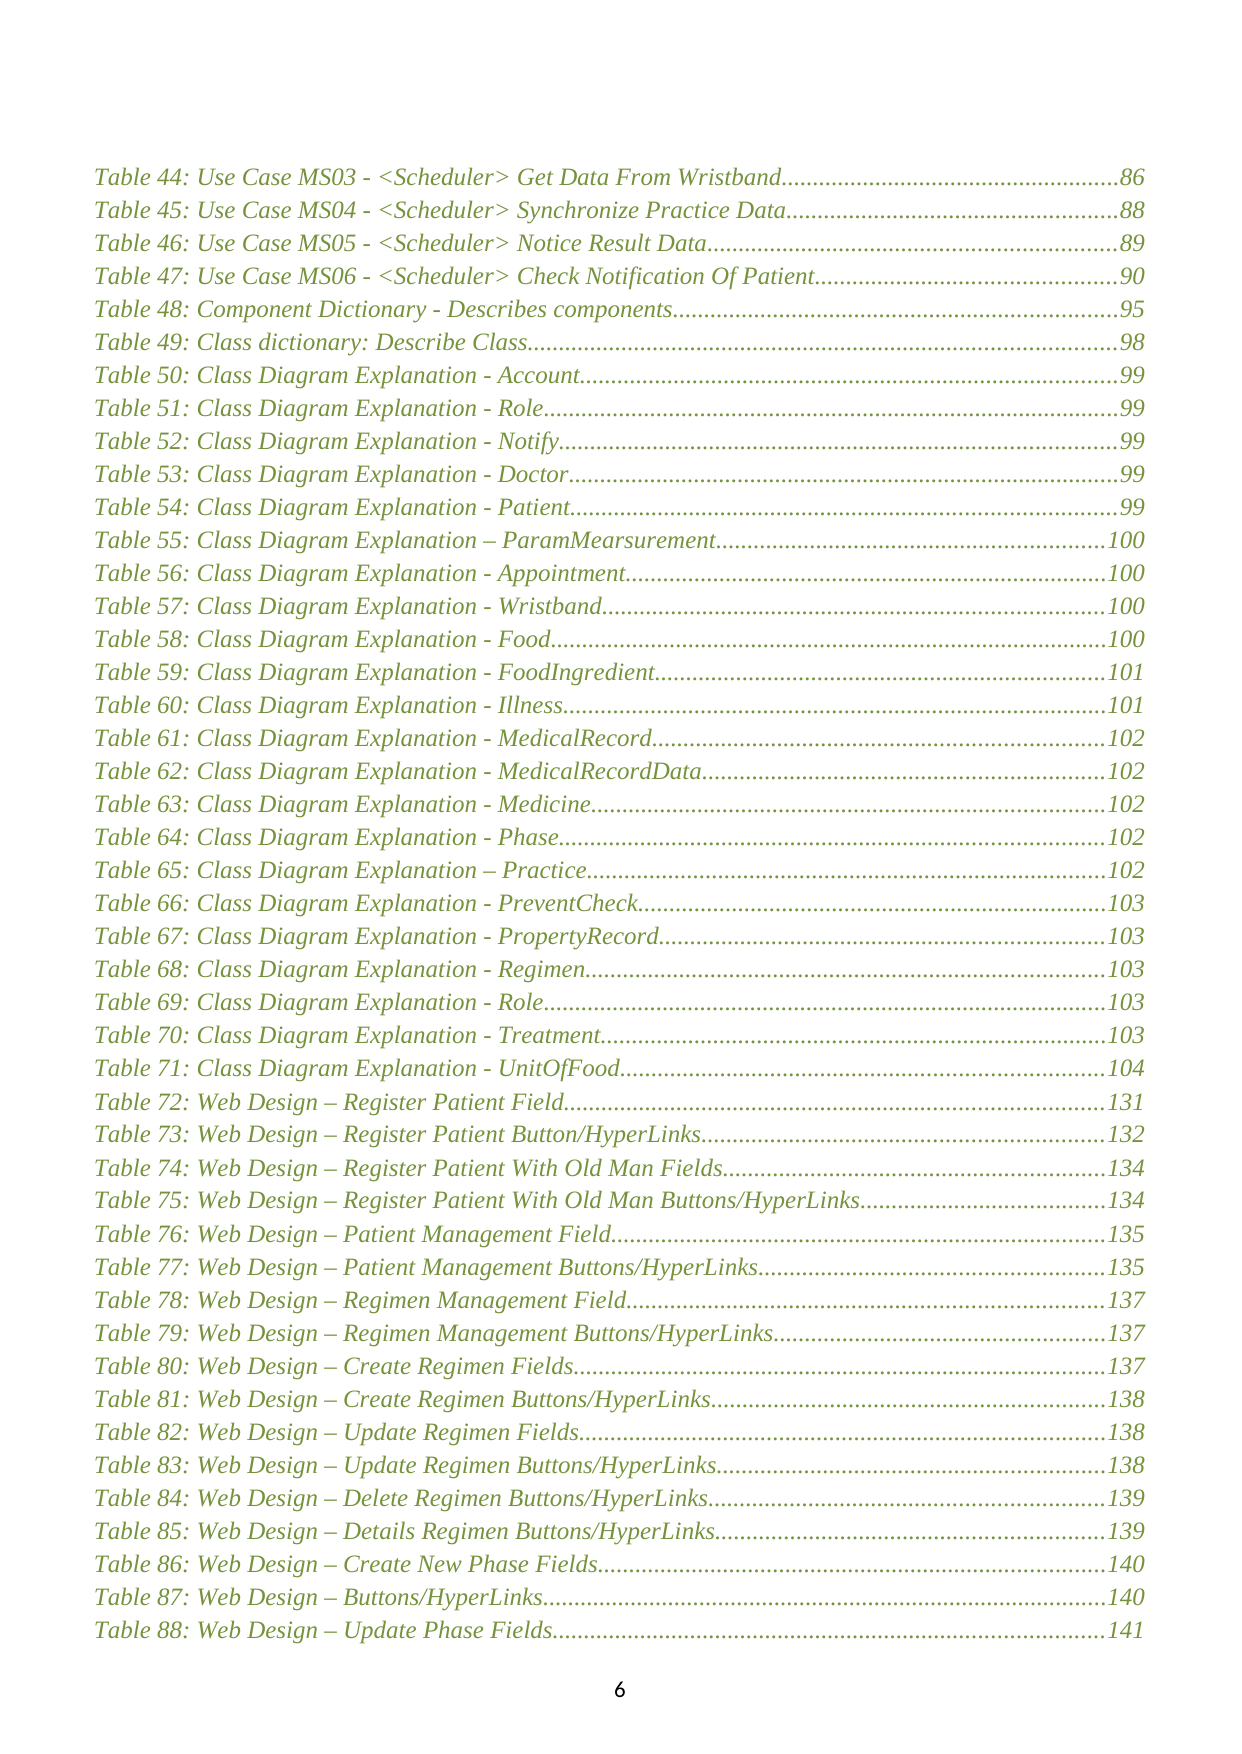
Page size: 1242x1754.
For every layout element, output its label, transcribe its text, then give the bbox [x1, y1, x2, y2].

text Table 50: Class Diagram Explanation - Account 99 [94, 360, 1146, 389]
text Table 58: Class Diagram Explanation - Food 100 [94, 624, 1146, 653]
text Table 63: Class Diagram Explanation - Medicine 102 [94, 789, 1146, 818]
text Table 87: Web Design – Buttons/HyperLinks 140 [94, 1582, 1146, 1611]
text Table 84: Web Design – Delete Regimen Buttons/HyperLinks 139 [94, 1483, 1146, 1512]
text Table 57: Class Diagram Explanation - Wristband 100 [94, 591, 1146, 620]
text Table 45: Use Case MS04 - <Scheduler> Synchronize Practice Data 88 [94, 195, 1146, 224]
text Table 46: Use Case MS05 - <Scheduler> Notice Result Data 89 [94, 228, 1146, 257]
text Table 81: Web Design – Create Regimen Buttons/HyperLinks 138 [94, 1384, 1146, 1412]
text Table 79: Web Design – Regimen Management Buttons/HyperLinks 137 [94, 1318, 1146, 1346]
text Table 59: Class Diagram Explanation - FoodIngredient 101 [94, 657, 1146, 686]
text Table 64: Class Diagram Explanation - Phase 102 [94, 822, 1146, 851]
text Table 75: Web Design – Register Patient With Old Man Buttons/HyperLinks 134 [94, 1186, 1146, 1214]
text Table 70: Class Diagram Explanation - Treatment 103 [94, 1021, 1146, 1049]
text Table 74: Web Design – Register Patient With Old Man Fields 134 [94, 1153, 1146, 1181]
text Table 55: Class Diagram Explanation – ParamMearsurement 100 [94, 525, 1146, 554]
text Table 71: Class Diagram Explanation - UnitOfFood 104 [94, 1053, 1146, 1082]
text Table 80: Web Design – Create Regimen Fields 137 [94, 1351, 1146, 1379]
text Table 86: Web Design – Create New Phase Fields 140 [94, 1549, 1146, 1578]
text Table 65: Class Diagram Explanation – Practice 102 [94, 855, 1146, 884]
text Table 88: Web Design – Update Phase Fields 141 [94, 1615, 1146, 1644]
text Table 69: Class Diagram Explanation - Role 103 [94, 987, 1146, 1016]
text Table 47: Use Case MS06 - <Scheduler> Check Notification Of Patient 90 [94, 261, 1146, 290]
text Table 60: Class Diagram Explanation - Illness 101 [94, 690, 1146, 719]
text Table 66: Class Diagram Explanation - PreventCheck 103 [94, 888, 1146, 917]
text Table 83: Web Design – Update Regimen Buttons/HyperLinks 138 [94, 1450, 1146, 1478]
text Table 52: Class Diagram Explanation - Notify 99 [94, 426, 1146, 455]
text Table 82: Web Design – Update Regimen Fields 138 [94, 1417, 1146, 1446]
text Table 77: Web Design – Patient Management Buttons/HyperLinks 135 [94, 1252, 1146, 1280]
text Table 85: Web Design – Details Regimen Buttons/HyperLinks 139 [94, 1516, 1146, 1544]
text Table 44: Use Case MS03 - <Scheduler> Get Data From Wristband 86 [94, 162, 1146, 191]
text Table 62: Class Diagram Explanation - MedicalRecordData 102 [94, 756, 1146, 785]
text Table 73: Web Design – Register Patient Button/HyperLinks 132 [94, 1119, 1146, 1148]
text Table 78: Web Design – Regimen Management Field 137 [94, 1285, 1146, 1313]
text Table 61: Class Diagram Explanation - MedicalRecord 102 [94, 723, 1146, 752]
text Table 56: Class Diagram Explanation - Appointment 100 [94, 558, 1146, 587]
text Table 53: Class Diagram Explanation - Doctor 99 [94, 459, 1146, 488]
text Table 72: Web Design – Register Patient Field 131 [94, 1087, 1146, 1115]
text Table 54: Class Diagram Explanation - Patient 99 [94, 492, 1146, 521]
text Table 67: Class Diagram Explanation - PropertyRecord 103 [94, 921, 1146, 950]
text Table 49: Class dictionary: Describe Class 98 [94, 327, 1146, 356]
text Table 51: Class Diagram Explanation - Role 99 [94, 393, 1146, 422]
text Table 48: Component Dictionary - Describes components 95 [94, 294, 1146, 323]
text Table 76: Web Design – Patient Management Field 135 [94, 1219, 1146, 1247]
text Table 68: Class Diagram Explanation - Regimen 103 [94, 954, 1146, 983]
